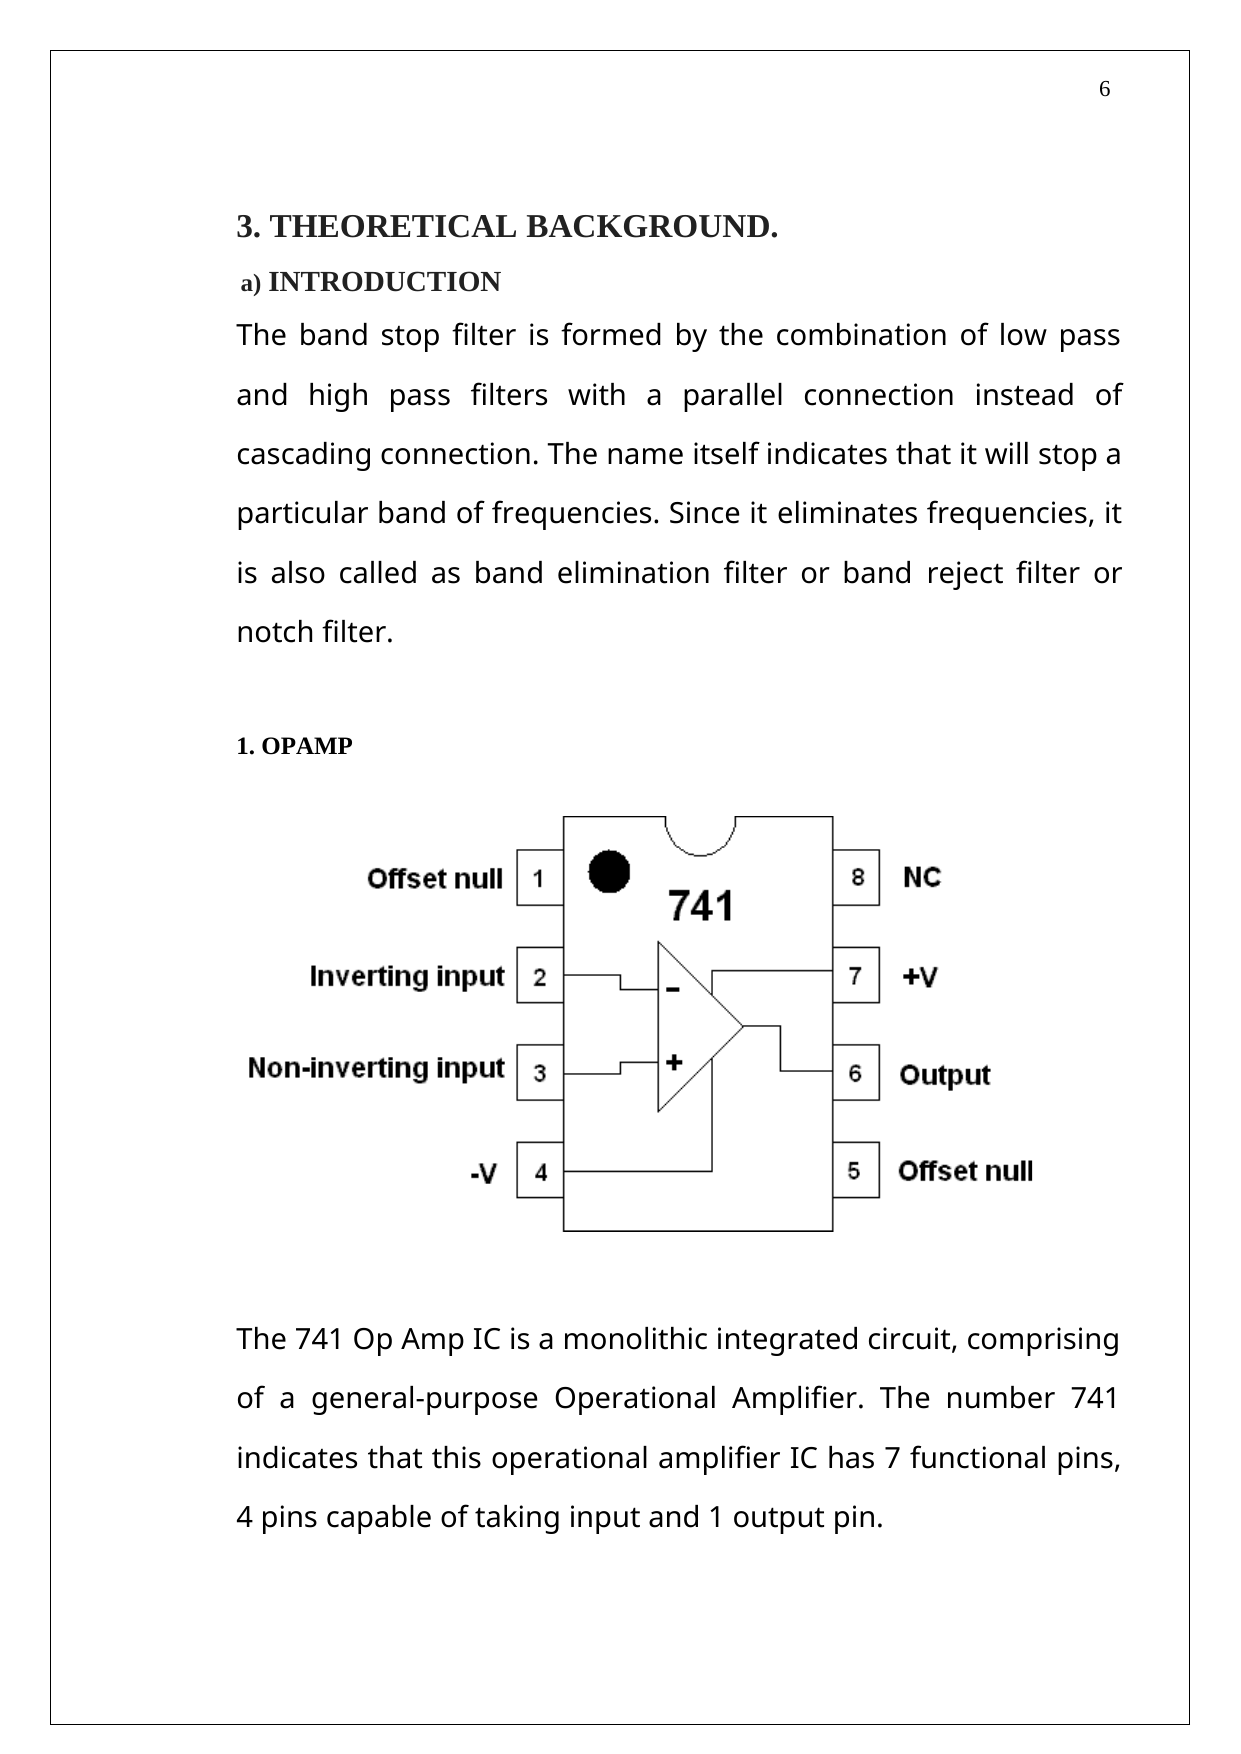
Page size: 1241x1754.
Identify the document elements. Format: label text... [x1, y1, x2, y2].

subtitle INTRODUCTION [240, 264, 1165, 298]
text The 741 Op Amp IC is a monolithic integrated circuit, comprising of a general-purpose Operational Amplifier. The number 741 indicates that this operational amplifier IC has 7 functional pins, 4 pins capable of taking input and 1 output pin. [236, 1318, 1122, 1536]
subtitle THEORETICAL BACKGROUND. [236, 206, 1165, 245]
list OPAMP [236, 731, 1165, 759]
text The band stop filter is formed by the combination of low pass and high pass filters with a parallel connection instead of cascading connection. The name itself indicates that it will stop a particular band of frequencies. Since it eliminates frequencies, it is also called as band elimination filter or band reject filter or notch filter. [236, 314, 1122, 651]
picture [249, 816, 1033, 1232]
